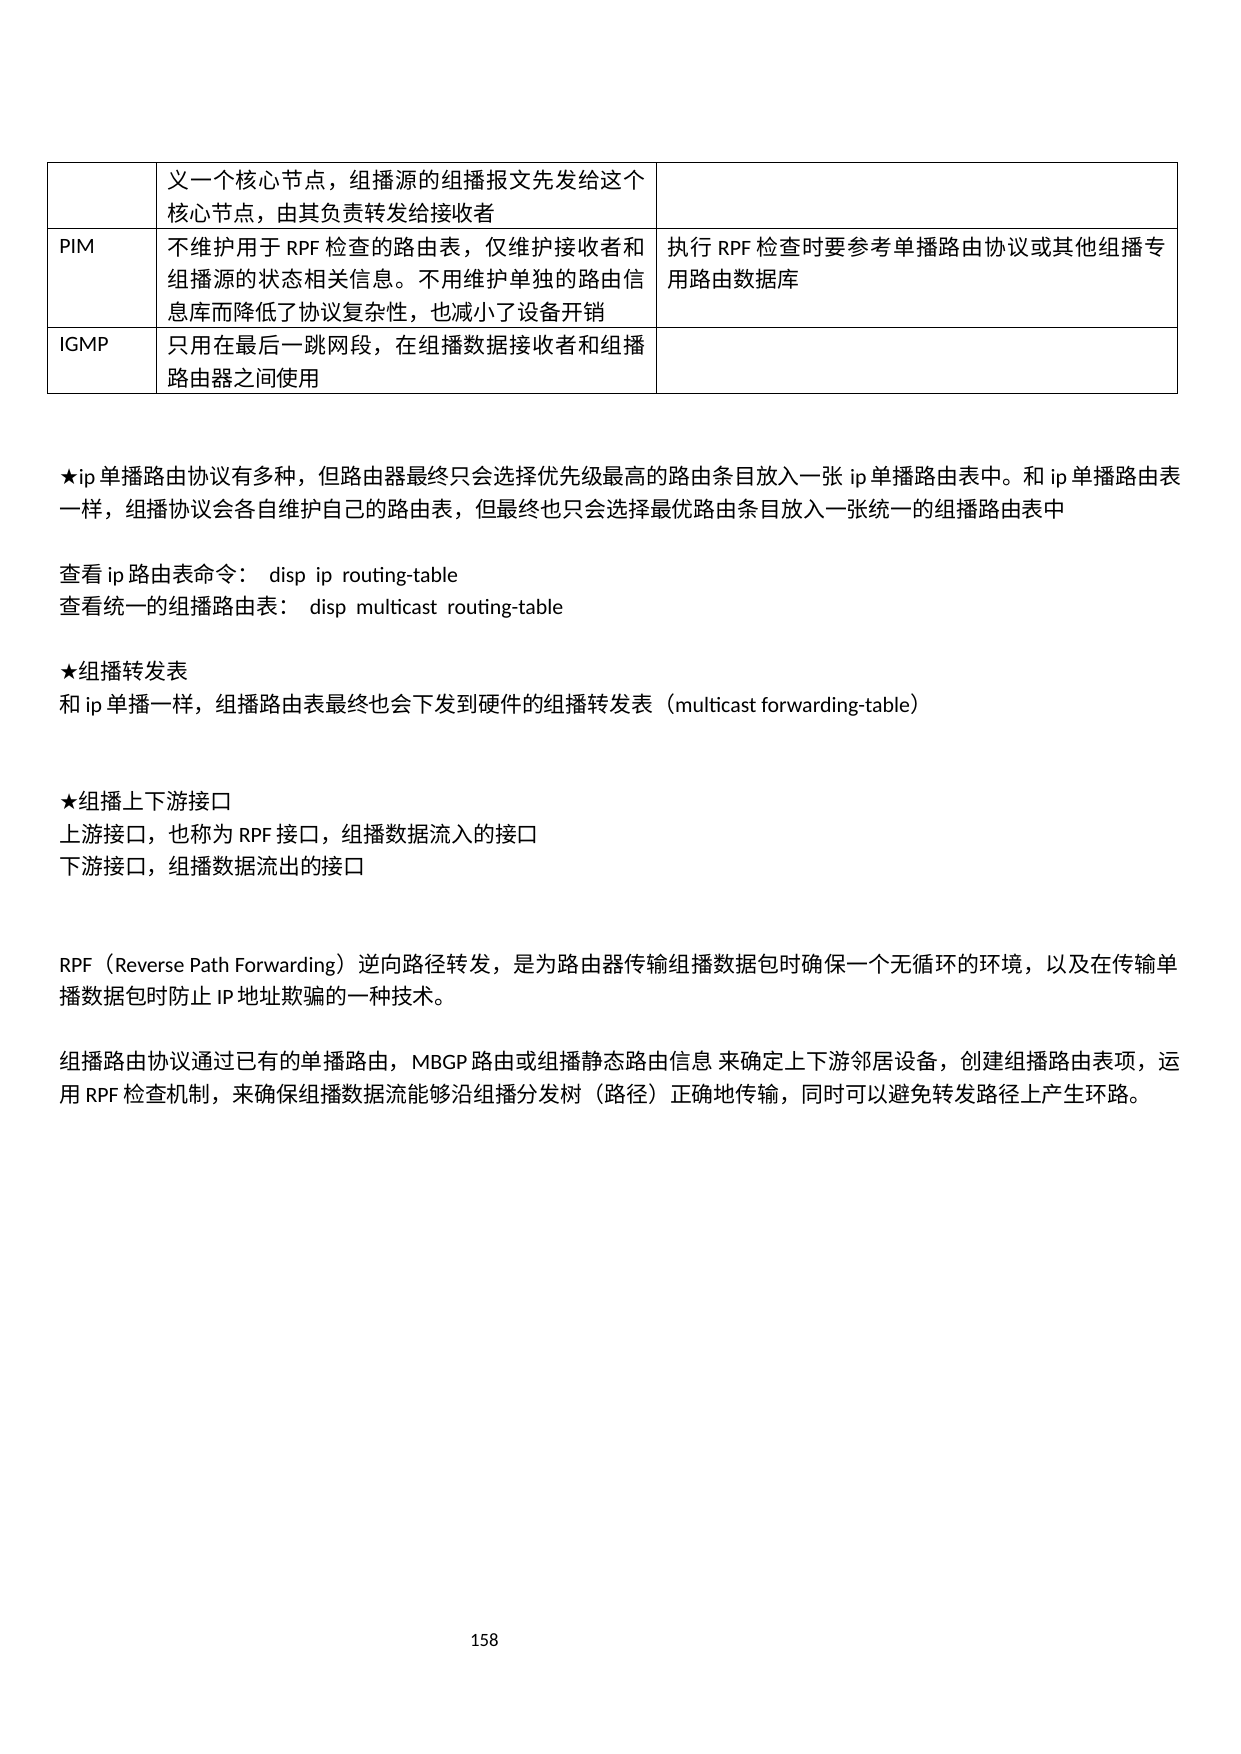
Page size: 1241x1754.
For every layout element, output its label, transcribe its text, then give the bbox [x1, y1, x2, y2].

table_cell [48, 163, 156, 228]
text 上游接口，也称为RPF接口，组播数据流入的接口 [59, 816, 1181, 849]
text ★ip单播路由协议有多种，但路由器最终只会选择优先级最高的路由条目放入一张ip单播路由表中。和ip单播路由表一样，组播协议会各自维护自己的路由表，但最终也只会选择最优路由条目放入一张统一的组播路由表中 [59, 459, 1181, 524]
text ★组播转发表 [59, 654, 1181, 686]
text 查看ip路由表命令： disp ip routing-table [59, 556, 1181, 589]
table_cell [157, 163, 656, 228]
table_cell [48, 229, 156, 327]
text 和ip单播一样，组播路由表最终也会下发到硬件的组播转发表（multicast forwarding-table） [59, 686, 1181, 719]
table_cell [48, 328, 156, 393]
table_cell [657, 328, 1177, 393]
text RPF（Reverse Path Forwarding）逆向路径转发，是为路由器传输组播数据包时确保一个无循环的环境，以及在传输单播数据包时防止IP地址欺骗的一种技术。 [59, 946, 1181, 1011]
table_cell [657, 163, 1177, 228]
text ★组播上下游接口 [59, 784, 1181, 816]
text 下游接口，组播数据流出的接口 [59, 849, 1181, 881]
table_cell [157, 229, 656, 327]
text 组播路由协议通过已有的单播路由，MBGP路由或组播静态路由信息 来确定上下游邻居设备，创建组播路由表项，运用RPF检查机制，来确保组播数据流能够沿组播分发树（路径）正确地传输，同时可以避免转发路径上产生环路。 [59, 1044, 1181, 1109]
text 查看统一的组播路由表： disp multicast routing-table [59, 589, 1181, 621]
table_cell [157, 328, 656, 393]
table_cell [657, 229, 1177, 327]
